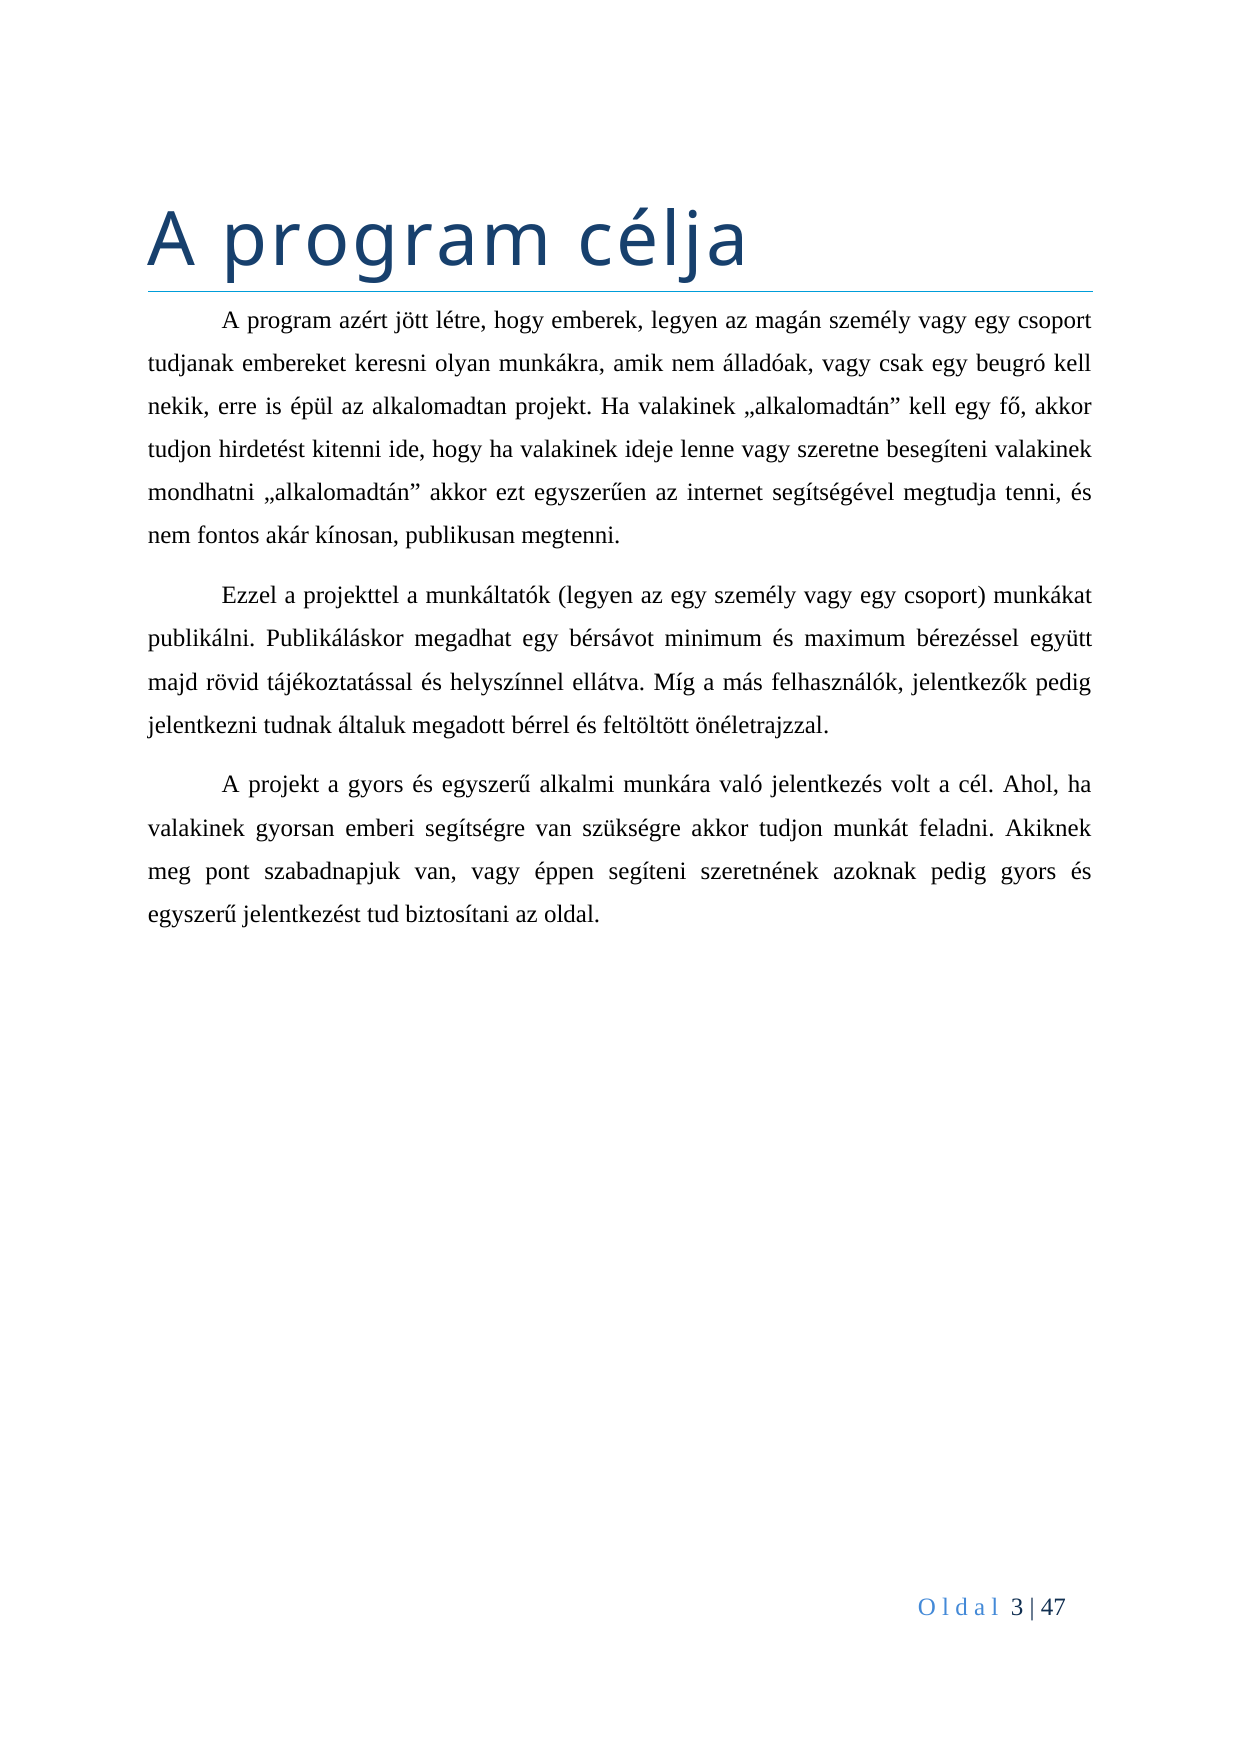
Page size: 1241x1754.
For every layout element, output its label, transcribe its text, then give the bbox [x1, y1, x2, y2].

text A projekt a gyors és egyszerű alkalmi munkára való jelentkezés volt a cél. Ahol, ha valakinek gyorsan emberi segítségre van szükségre akkor tudjon munkát feladni. Akiknek meg pont szabadnapjuk van, vagy éppen segíteni szeretnének azoknak pedig gyors és egyszerű jelentkezést tud biztosítani az oldal. [148, 769, 1093, 928]
text Ezzel a projekttel a munkáltatók (legyen az egy személy vagy egy csoport) munkákat publikálni. Publikáláskor megadhat egy bérsávot minimum és maximum bérezéssel együtt majd rövid tájékoztatással és helyszínnel ellátva. Míg a más felhasználók, jelentkezők pedig jelentkezni tudnak általuk megadott bérrel és feltöltött önéletrajzzal. [148, 580, 1093, 738]
subtitle A program célja [148, 185, 1093, 291]
text A program azért jött létre, hogy emberek, legyen az magán személy vagy egy csoport tudjanak embereket keresni olyan munkákra, amik nem álladóak, vagy csak egy beugró kell nekik, erre is épül az alkalomadtan projekt. Ha valakinek „alkalomadtán” kell egy fő, akkor tudjon hirdetést kitenni ide, hogy ha valakinek ideje lenne vagy szeretne besegíteni valakinek mondhatni „alkalomadtán” akkor ezt egyszerűen az internet segítségével megtudja tenni, és nem fontos akár kínosan, publikusan megtenni. [148, 305, 1093, 549]
